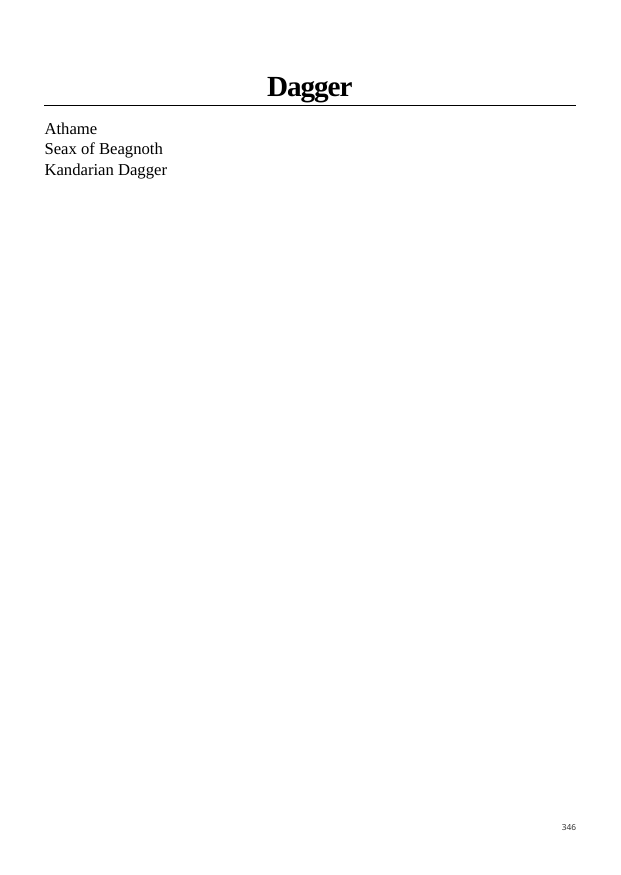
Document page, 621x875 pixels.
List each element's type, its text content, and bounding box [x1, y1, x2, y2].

text Athame [44, 118, 576, 138]
text Seax of Beagnoth [44, 139, 576, 158]
text Kandarian Dagger [44, 160, 576, 179]
subtitle Dagger [44, 69, 576, 105]
